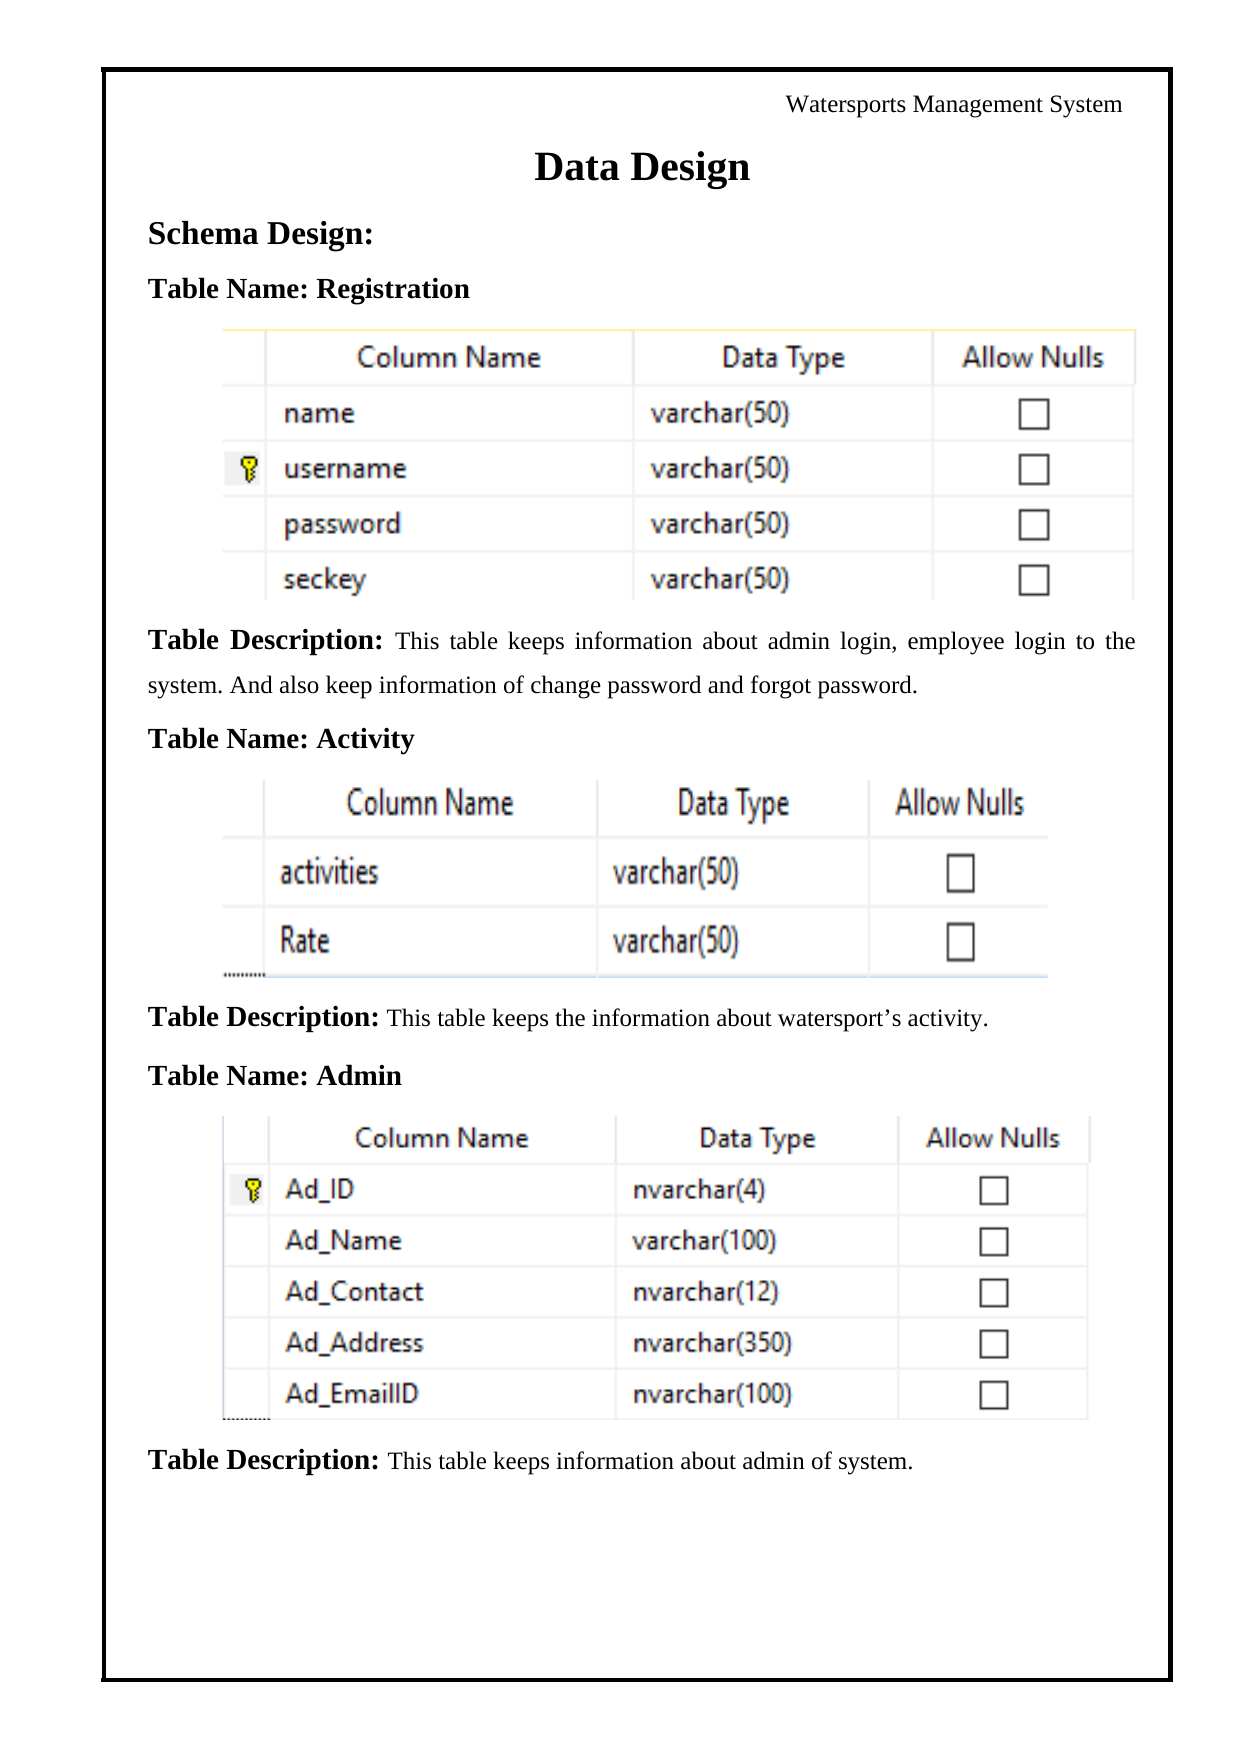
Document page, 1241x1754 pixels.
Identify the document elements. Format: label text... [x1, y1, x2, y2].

list Data Design [148, 141, 1137, 189]
picture [222, 1116, 1095, 1420]
picture [222, 329, 1137, 600]
text Table Description: This table keeps information about admin login, employee login to the system. And also keep information of change password and forgot password. [148, 622, 1137, 699]
text Table Description: This table keeps the information about watersport’s activity. [148, 999, 1137, 1033]
list Schema Design: [148, 213, 1137, 252]
text Table Name: Admin [148, 1058, 1137, 1092]
text Table Description: This table keeps information about admin of system. [148, 1442, 1137, 1476]
text Table Name: Activity [148, 721, 1137, 755]
picture [222, 780, 1048, 978]
text Table Name: Registration [148, 271, 1137, 304]
